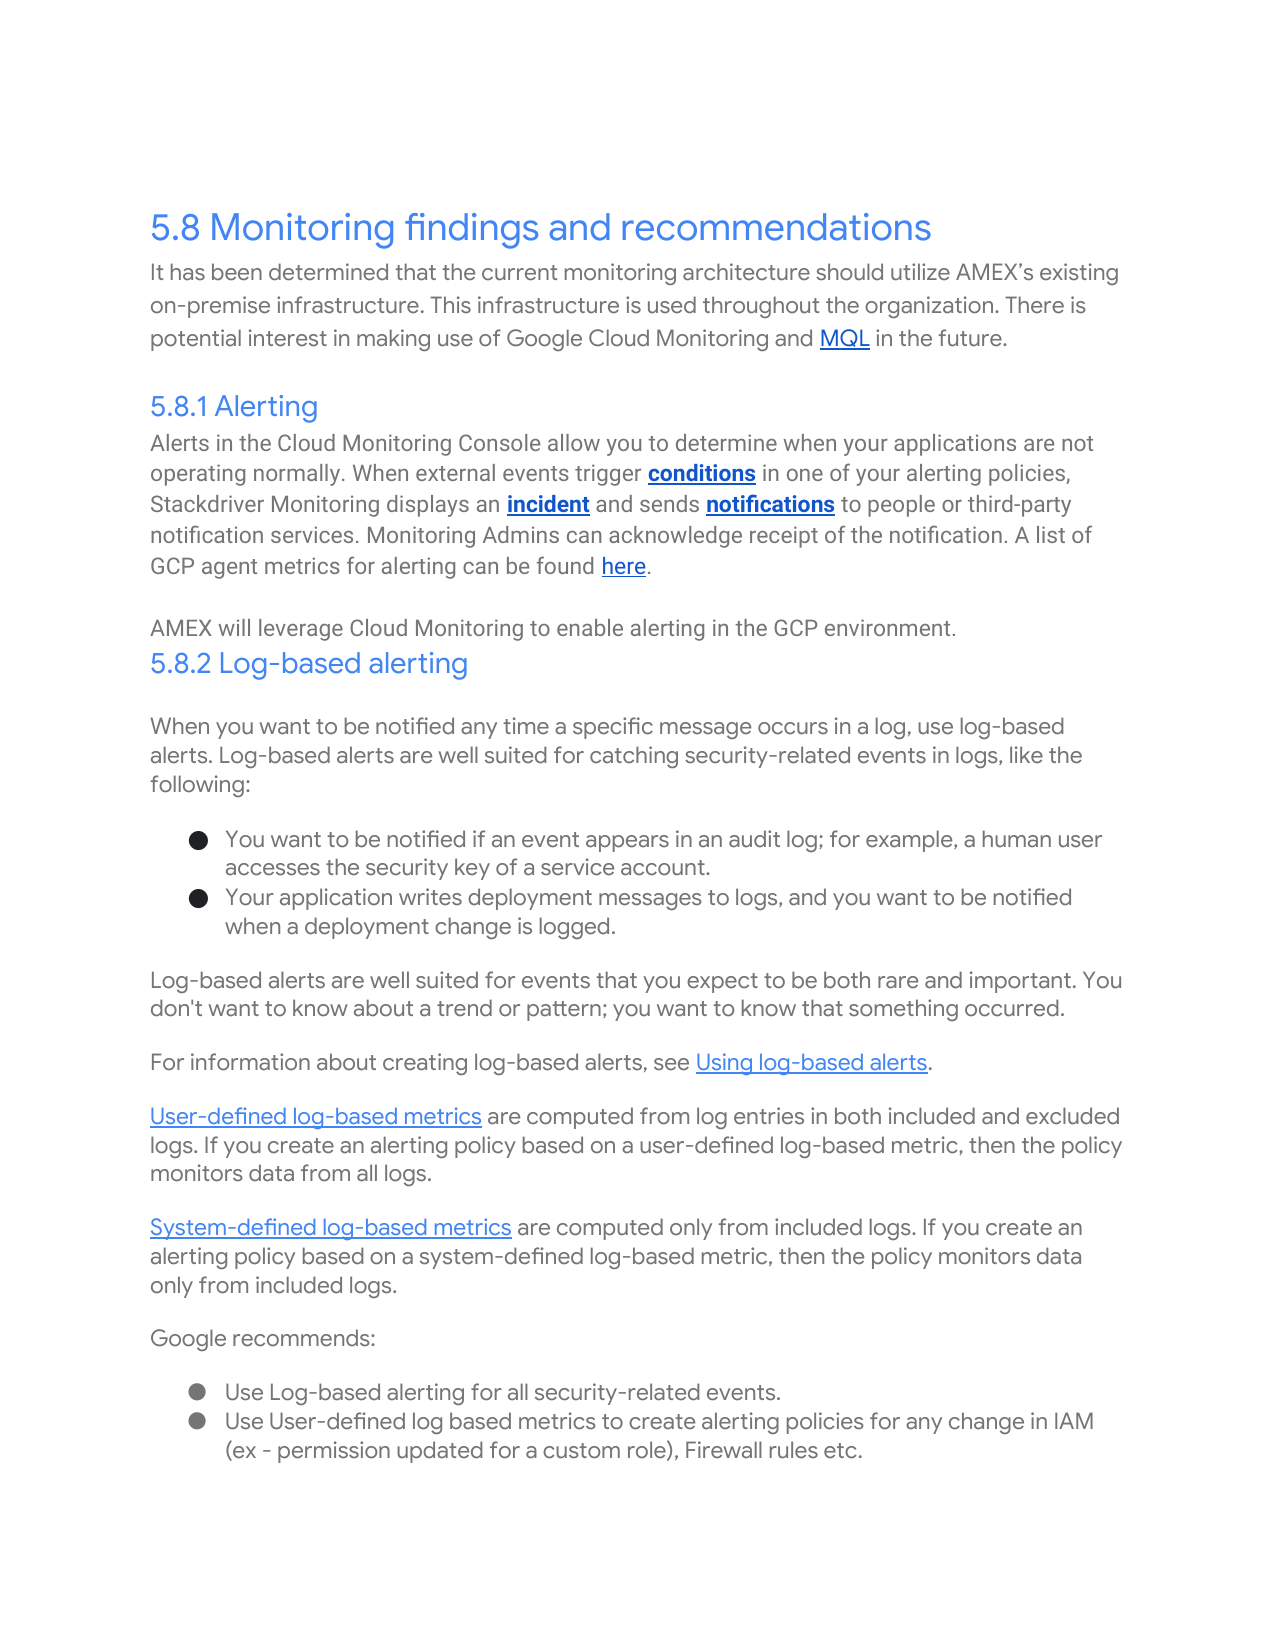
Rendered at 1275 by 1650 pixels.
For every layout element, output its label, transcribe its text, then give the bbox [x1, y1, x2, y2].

subtitle 5.8 Monitoring findings and recommendations [150, 204, 1125, 251]
text System-defined log-based metrics are computed only from included logs. If you create an alerting policy based on a system-defined log-based metric, then the policy monitors data only from included logs. [150, 1213, 1125, 1300]
text Google recommends: [150, 1325, 1125, 1353]
list You want to be notified if an event appears in an audit log; for example, a human user accesses the security key of a service account. [187, 824, 1125, 882]
text When you want to be notified any time a specific message occurs in a log, use log-based alerts. Log-based alerts are well suited for catching security-related events in logs, like the following: [150, 713, 1125, 799]
text Log-based alerts are well suited for events that you expect to be both rare and important. You don't want to know about a trend or pattern; you want to know that something occurred. [150, 966, 1125, 1023]
text AMEX will leverage Cloud Monitoring to enable alerting in the GCP environment. [150, 615, 1125, 642]
text For information about creating log-based alerts, see Using log-based alerts. [150, 1048, 1125, 1077]
text Alerts in the Cloud Monitoring Console allow you to determine when your applications are not operating normally. When external events trigger conditions in one of your alerting policies, Stackdriver Monitoring displays an incident and sends notifications to people or third-party notification services. Monitoring Admins can acknowledge receipt of the notification. A list of GCP agent metrics for alerting can be found here. [150, 430, 1125, 580]
text User-defined log-based metrics are computed from log entries in both included and excluded logs. If you create an alerting policy based on a user-defined log-based metric, then the policy monitors data from all logs. [150, 1102, 1125, 1188]
text It has been determined that the current monitoring architecture should utilize AMEX’s existing on-premise infrastructure. This infrastructure is used throughout the organization. There is potential interest in making use of Google Cloud Monitoring and MQL in the future. [150, 258, 1125, 353]
list Use User-defined log based metrics to create alerting policies for any change in IAM (ex - permission updated for a custom role), Firewall rules etc. [187, 1407, 1125, 1465]
subtitle 5.8.2 Log-based alerting [150, 646, 1125, 682]
list Use Log-based alerting for all security-related events. [187, 1378, 1125, 1407]
subtitle 5.8.1 Alerting [150, 388, 1125, 424]
list Your application writes deployment messages to logs, and you want to be notified when a deployment change is logged. [187, 882, 1125, 941]
